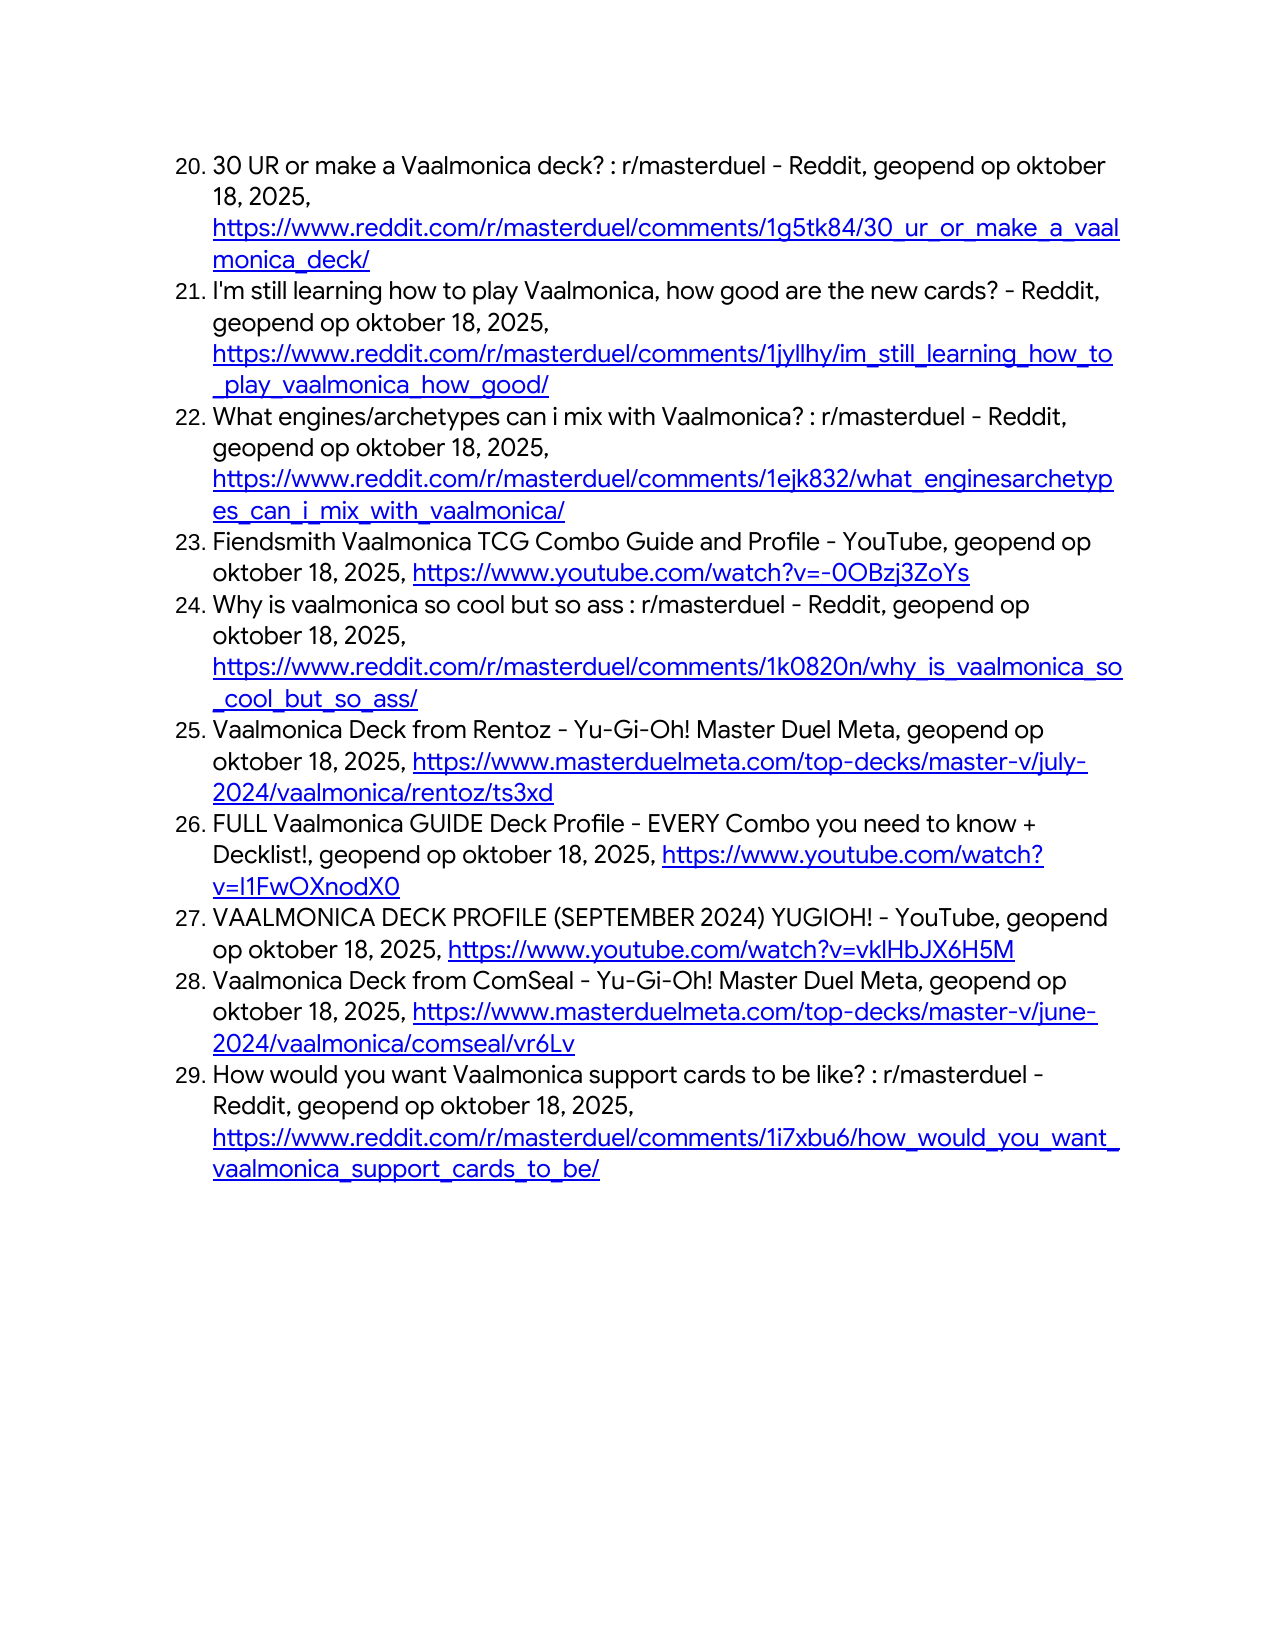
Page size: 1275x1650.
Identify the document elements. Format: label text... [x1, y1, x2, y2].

list Fiendsmith Vaalmonica TCG Combo Guide and Profile - YouTube, geopend op oktober 18, 2025, https://www.youtube.com/watch?v=-0OBzj3ZoYs [175, 526, 1125, 589]
list Vaalmonica Deck from Rentoz - Yu-Gi-Oh! Master Duel Meta, geopend op oktober 18, 2025, https://www.masterduelmeta.com/top-decks/master-v/july-2024/vaalmonica/rentoz/ts3xd [175, 714, 1125, 808]
list Vaalmonica Deck from ComSeal - Yu-Gi-Oh! Master Duel Meta, geopend op oktober 18, 2025, https://www.masterduelmeta.com/top-decks/master-v/june-2024/vaalmonica/comseal/vr6Lv [175, 965, 1125, 1059]
list What engines/archetypes can i mix with Vaalmonica? : r/masterduel - Reddit, geopend op oktober 18, 2025, https://www.reddit.com/r/masterduel/comments/1ejk832/what_enginesarchetypes_can_i_mix_with_vaalmonica/ [175, 401, 1125, 526]
list 30 UR or make a Vaalmonica deck? : r/masterduel - Reddit, geopend op oktober 18, 2025, https://www.reddit.com/r/masterduel/comments/1g5tk84/30_ur_or_make_a_vaalmonica_deck/ [175, 150, 1125, 275]
list FULL Vaalmonica GUIDE Deck Profile - EVERY Combo you need to know + Decklist!, geopend op oktober 18, 2025, https://www.youtube.com/watch?v=I1FwOXnodX0 [175, 808, 1125, 902]
list Why is vaalmonica so cool but so ass : r/masterduel - Reddit, geopend op oktober 18, 2025, https://www.reddit.com/r/masterduel/comments/1k0820n/why_is_vaalmonica_so_cool_but_so_ass/ [175, 589, 1125, 714]
list I'm still learning how to play Vaalmonica, how good are the new cards? - Reddit, geopend op oktober 18, 2025, https://www.reddit.com/r/masterduel/comments/1jyllhy/im_still_learning_how_to_play_vaalmonica_how_good/ [175, 275, 1125, 401]
list VAALMONICA DECK PROFILE (SEPTEMBER 2024) YUGIOH! - YouTube, geopend op oktober 18, 2025, https://www.youtube.com/watch?v=vklHbJX6H5M [175, 902, 1125, 965]
list How would you want Vaalmonica support cards to be like? : r/masterduel - Reddit, geopend op oktober 18, 2025, https://www.reddit.com/r/masterduel/comments/1i7xbu6/how_would_you_want_vaalmonica_support_cards_to_be/ [175, 1059, 1125, 1185]
